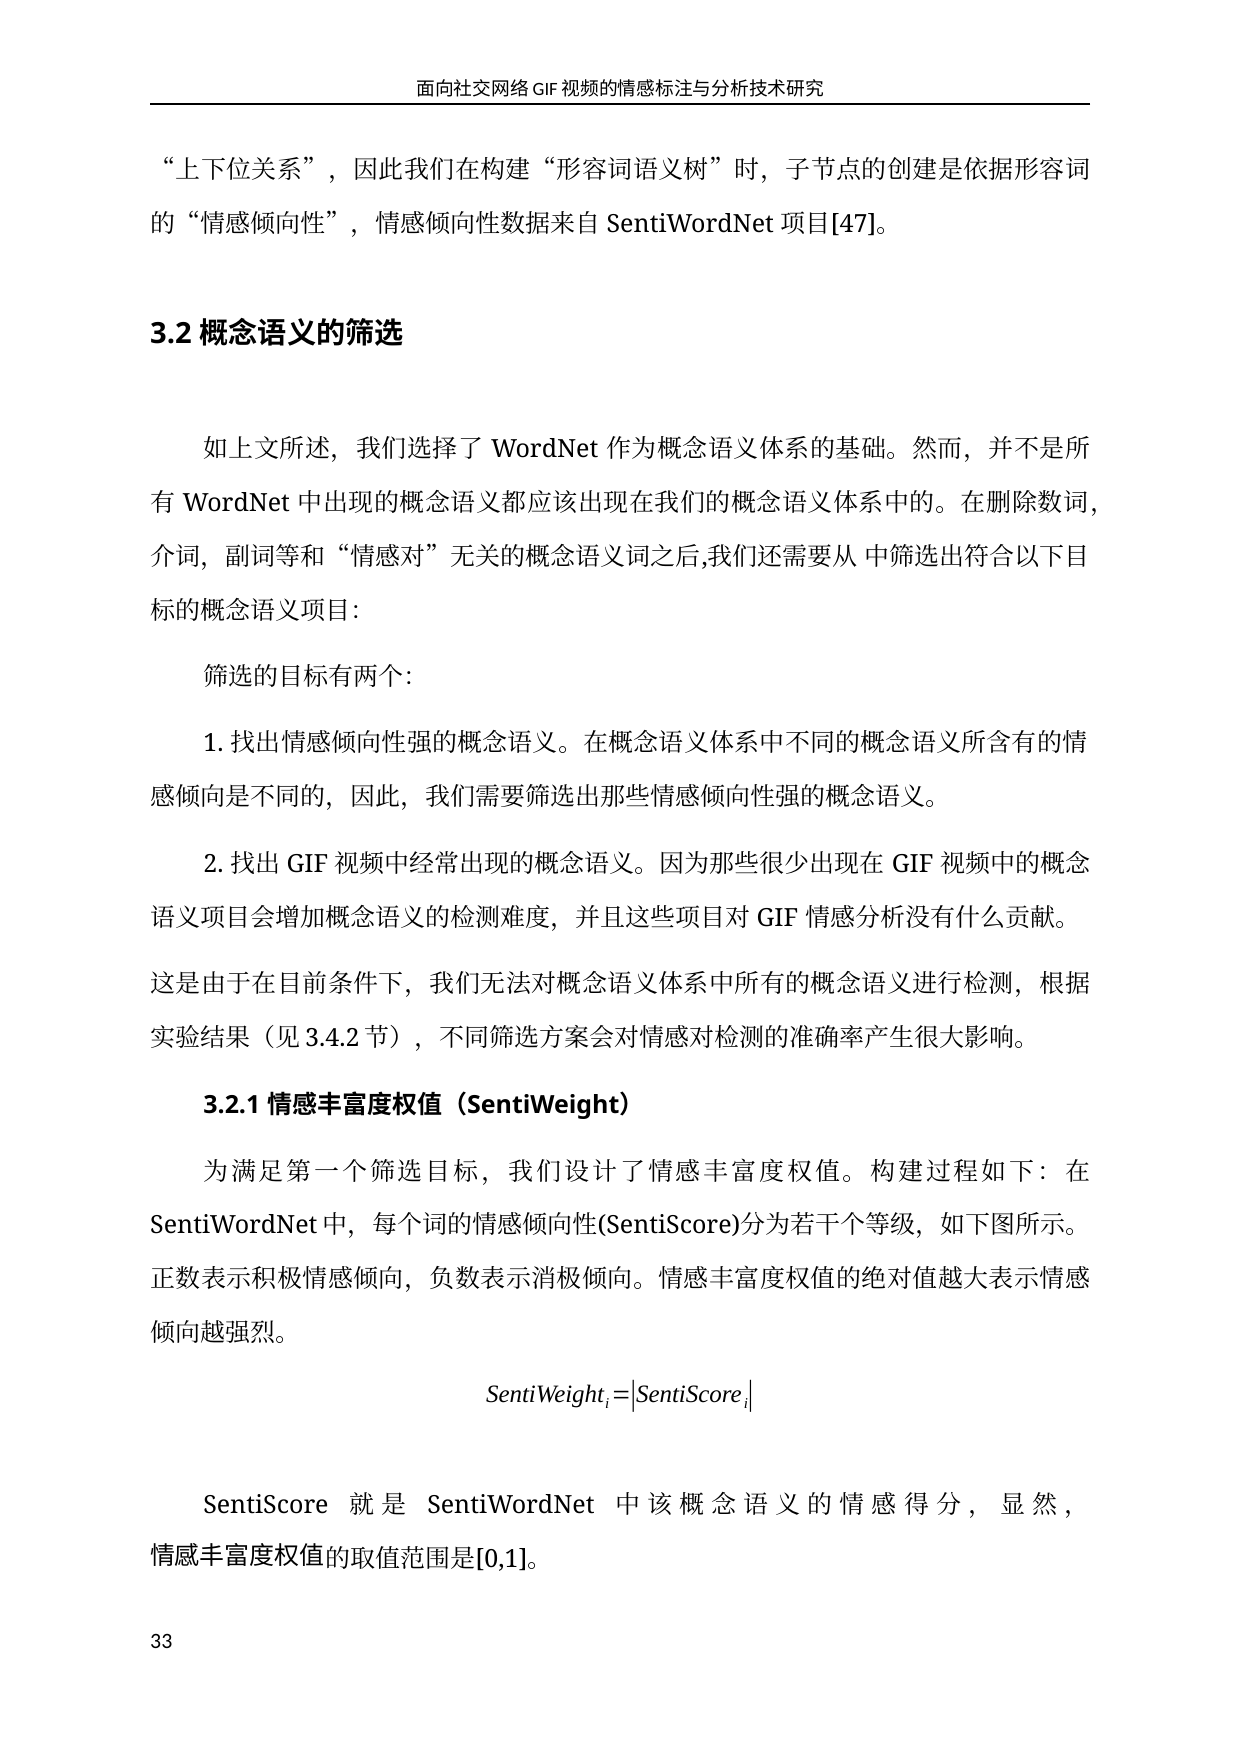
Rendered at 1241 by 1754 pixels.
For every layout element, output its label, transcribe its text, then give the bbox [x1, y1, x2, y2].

text 3.2 概念语义的筛选 [150, 310, 1090, 352]
text 筛选的目标有两个： [150, 657, 1090, 693]
text 如上文所述，我们选择了 WordNet 作为概念语义体系的基础。然而，并不是所有 WordNet 中出现的概念语义都应该出现在我们的概念语义体系中的。在删除数词，介词，副词等和“情感对”无关的概念语义词之后,我们还需要从 中筛选出符合以下目标的概念语义项目： [150, 428, 1090, 626]
text 3.2.1 情感丰富度权值（SentiWeight） [150, 1084, 1090, 1121]
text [150, 150, 1090, 240]
text 为满足第一个筛选目标，我们设计了情感丰富度权值。构建过程如下：在 SentiWordNet中，每个词的情感倾向性(SentiScore)分为若干个等级，如下图所示。正数表示积极情感倾向，负数表示消极倾向。情感丰富度权值的绝对值越大表示情感倾向越强烈。 [150, 1151, 1090, 1349]
text 这是由于在目前条件下，我们无法对概念语义体系中所有的概念语义进行检测，根据实验结果（见3.4.2节），不同筛选方案会对情感对检测的准确率产生很大影响。 [150, 964, 1090, 1054]
text 2. 找出 GIF 视频中经常出现的概念语义。因为那些很少出现在 GIF 视频中的概念语义项目会增加概念语义的检测难度，并且这些项目对 GIF 情感分析没有什么贡献。 [150, 843, 1090, 933]
text 1. 找出情感倾向性强的概念语义。在概念语义体系中不同的概念语义所含有的情感倾向是不同的，因此，我们需要筛选出那些情感倾向性强的概念语义。 [150, 723, 1090, 813]
text SentiScore 就是 SentiWordNet 中该概念语义的情感得分，显然，的取值范围是[0,1]。 [150, 1484, 1090, 1574]
